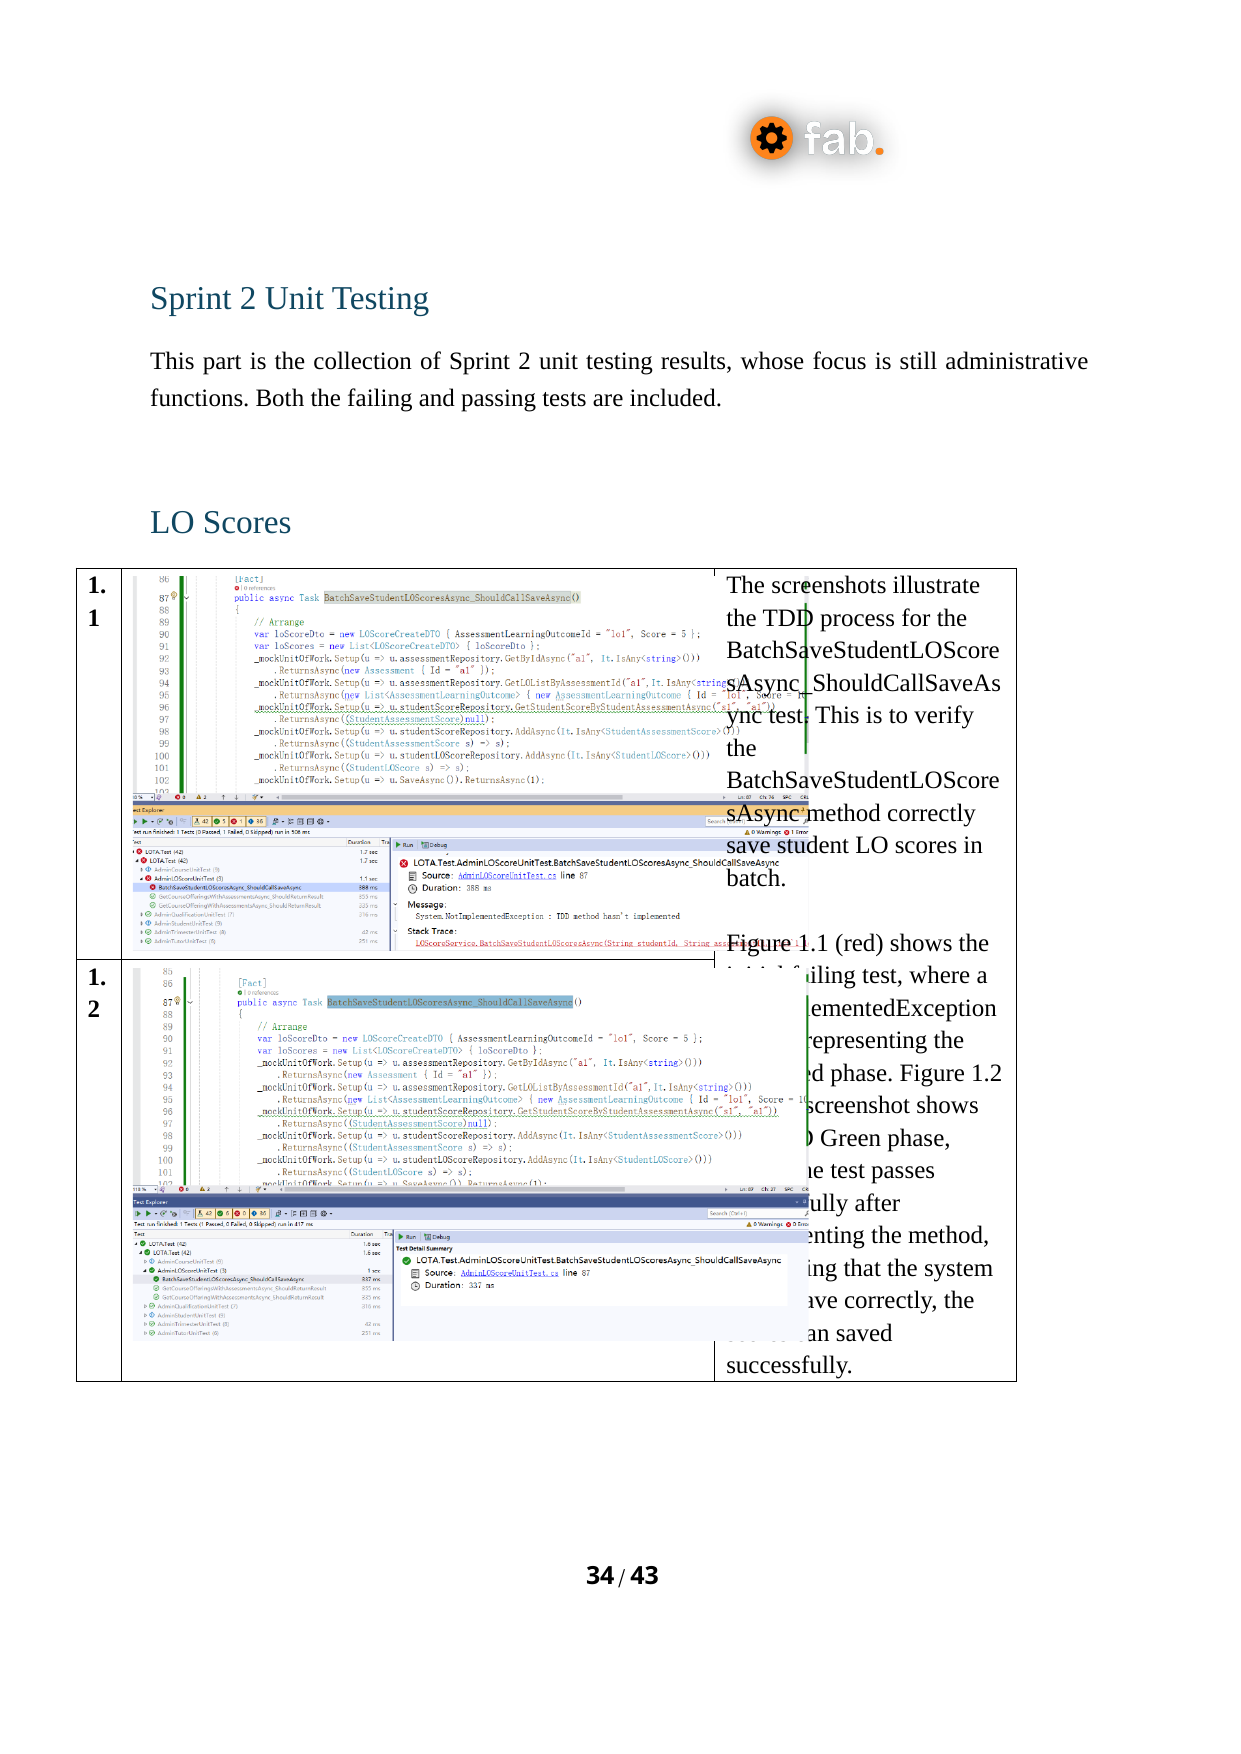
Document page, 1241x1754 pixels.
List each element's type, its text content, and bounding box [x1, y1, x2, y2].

subtitle Sprint 2 Unit Testing [150, 265, 1090, 330]
text This part is the collection of Sprint 2 unit testing results, whose focus is still administrative functions. Both the failing and passing tests are included. [150, 344, 1090, 414]
subtitle LO Scores [150, 488, 1090, 553]
table_cell [122, 960, 714, 1381]
table_cell 1.2 [77, 960, 121, 1381]
table_header [122, 569, 714, 959]
picture [749, 116, 885, 160]
table_header 1.1 [77, 569, 121, 959]
table_header The screenshots illustrate the TDD process for the BatchSaveStudentLOScoresAsync_ShouldCallSaveAsync test. This is to verify the BatchSaveStudentLOScoresAsync method correctly save student LO scores in batch. Figure 1.1 (red) shows the initial failing test, where a NotImplementedException occurs, representing the TDD Red phase. Figure 1.2 (green) screenshot shows the TDD Green phase, where the test passes successfully after implementing the method, confirming that the system can behave correctly, the scores can saved successfully. [715, 569, 1016, 1381]
picture [132, 968, 809, 1341]
picture [132, 576, 809, 951]
picture [800, 611, 809, 625]
